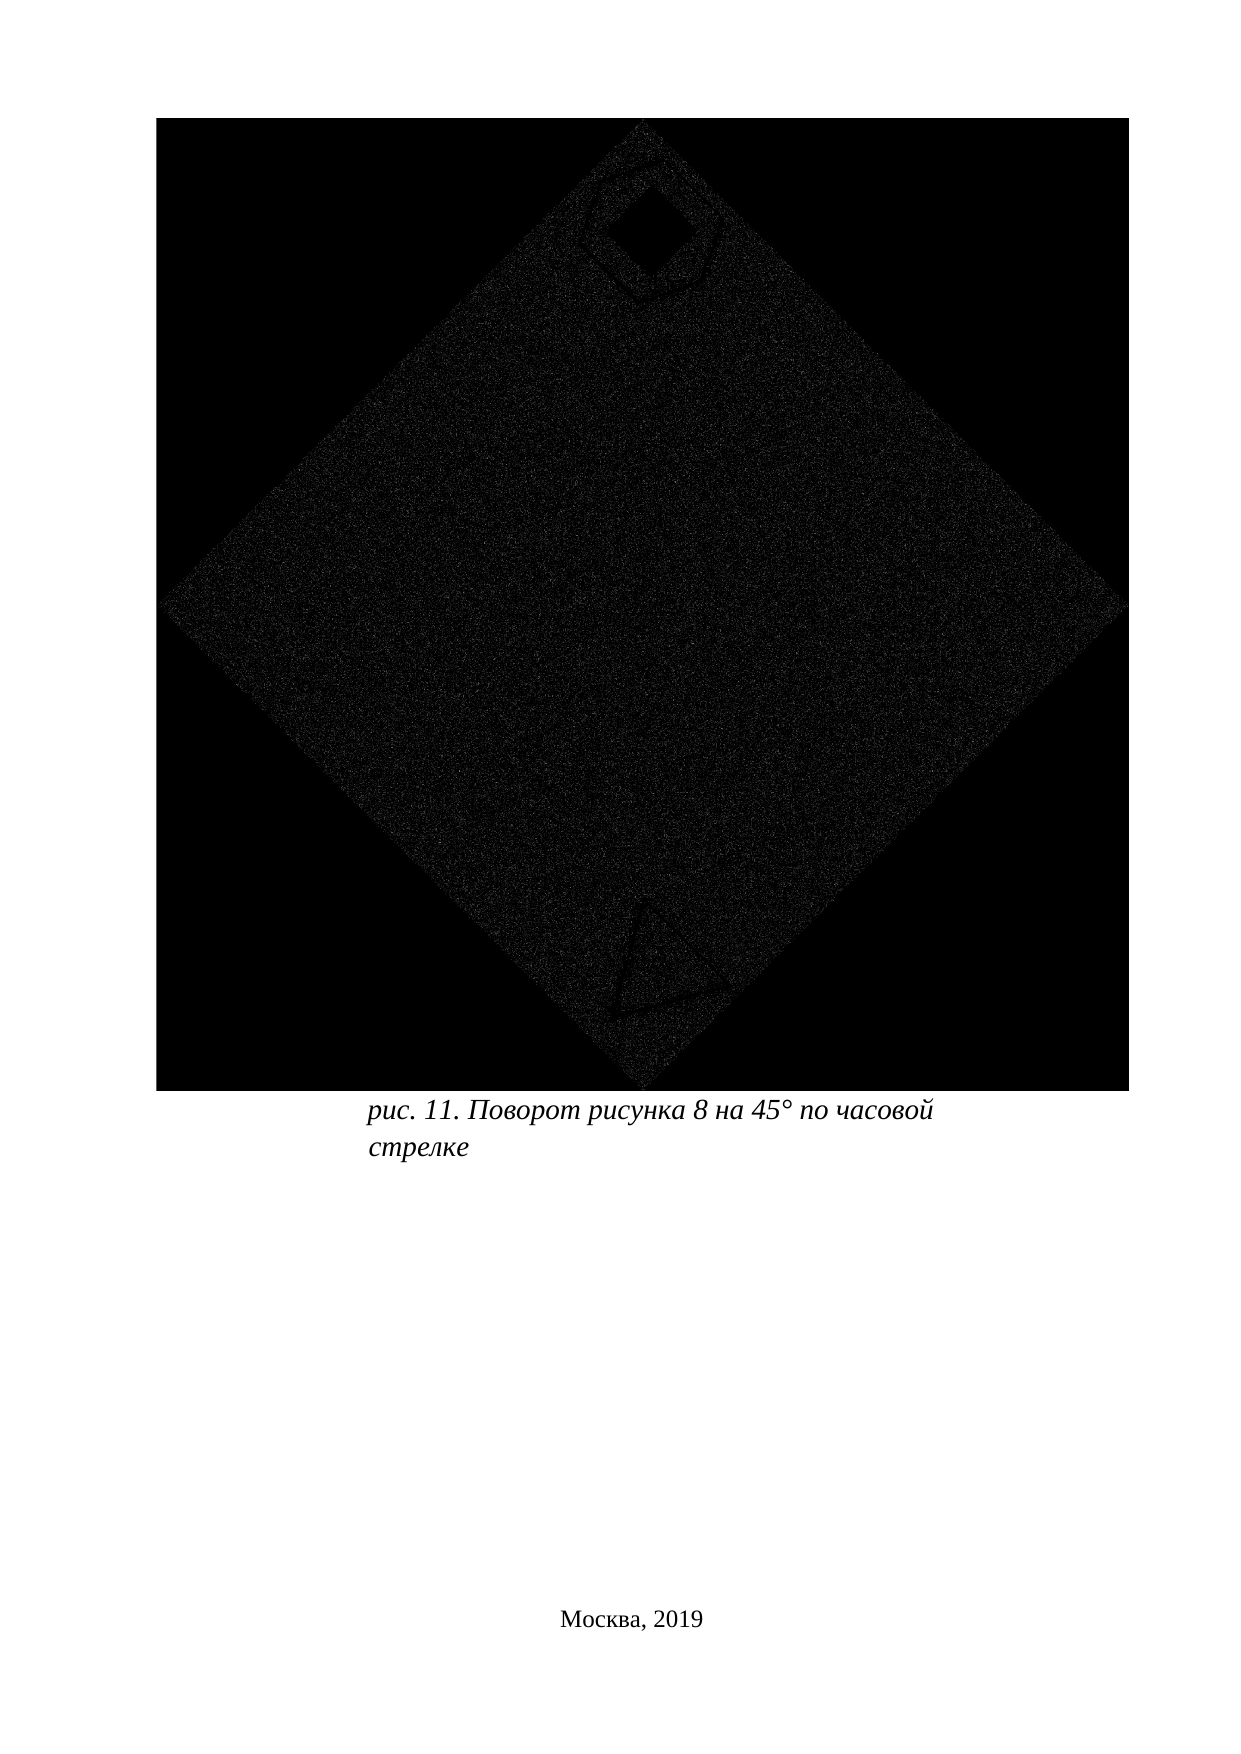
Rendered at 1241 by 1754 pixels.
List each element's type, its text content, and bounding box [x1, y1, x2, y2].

picture [156, 118, 1129, 1091]
subtitle рис. 11. Поворот рисунка 8 на 45° по часовой стрелке [367, 1092, 1007, 1162]
